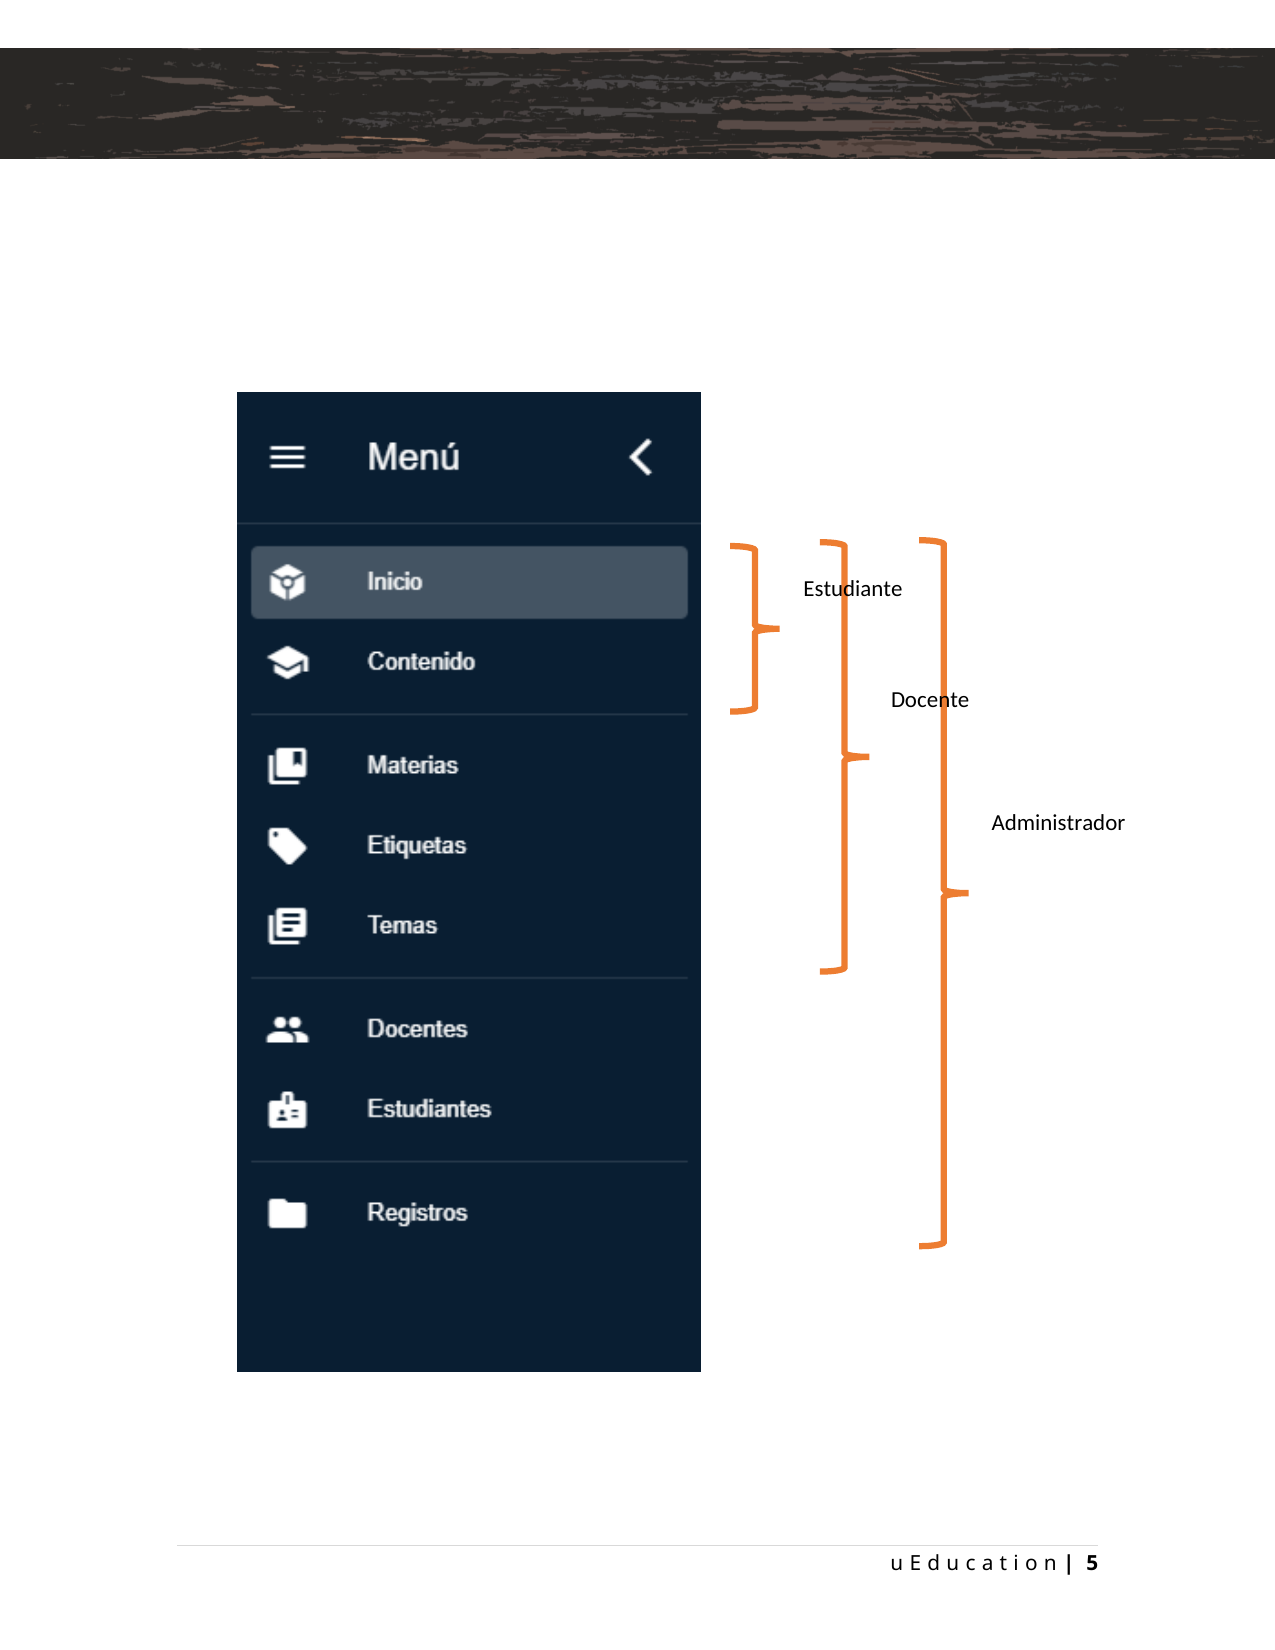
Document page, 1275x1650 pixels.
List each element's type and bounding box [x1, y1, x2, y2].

picture [237, 392, 701, 1372]
picture [0, 48, 1275, 159]
